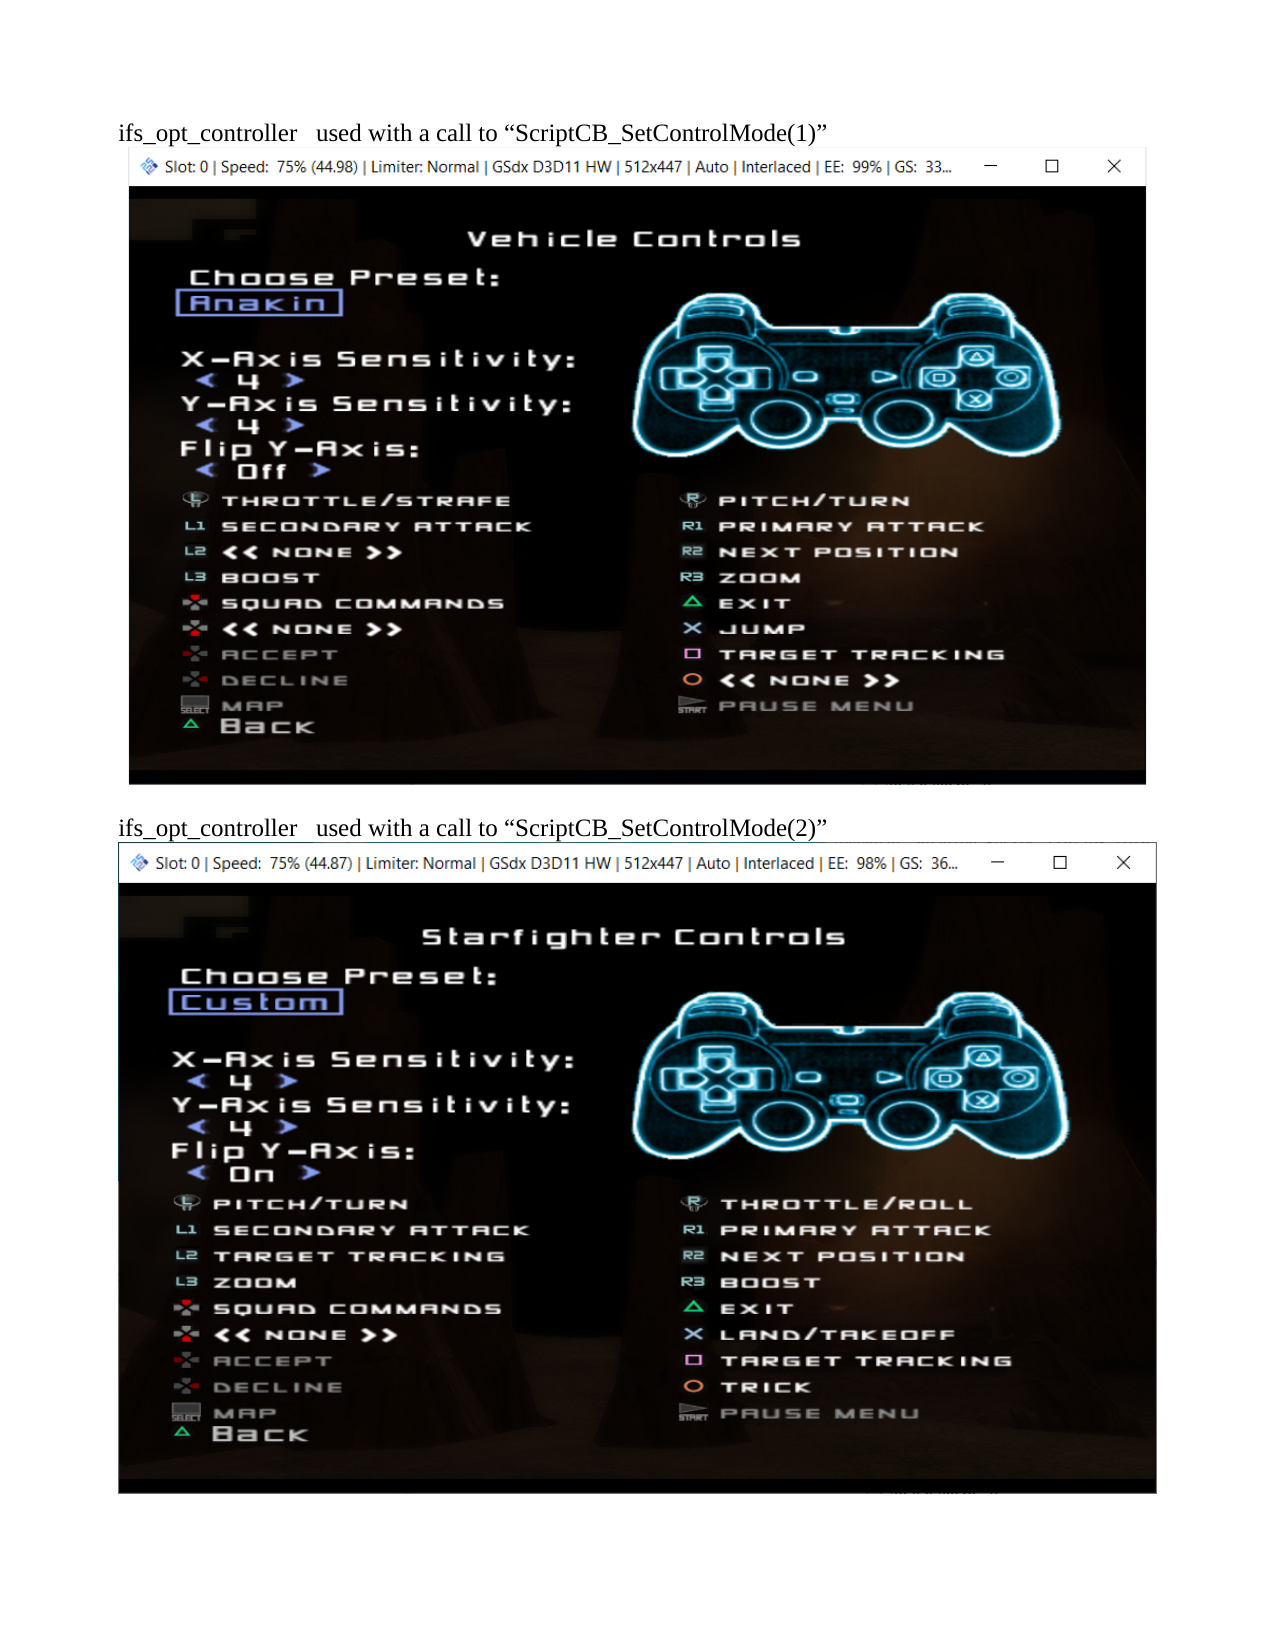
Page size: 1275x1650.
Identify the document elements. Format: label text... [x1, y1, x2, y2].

text ifs_opt_controller used with a call to “ScriptCB_SetControlMode(1)” [118, 118, 1157, 147]
text ifs_opt_controller used with a call to “ScriptCB_SetControlMode(2)” [118, 813, 1157, 842]
picture [118, 842, 1157, 1494]
picture [128, 147, 1147, 785]
